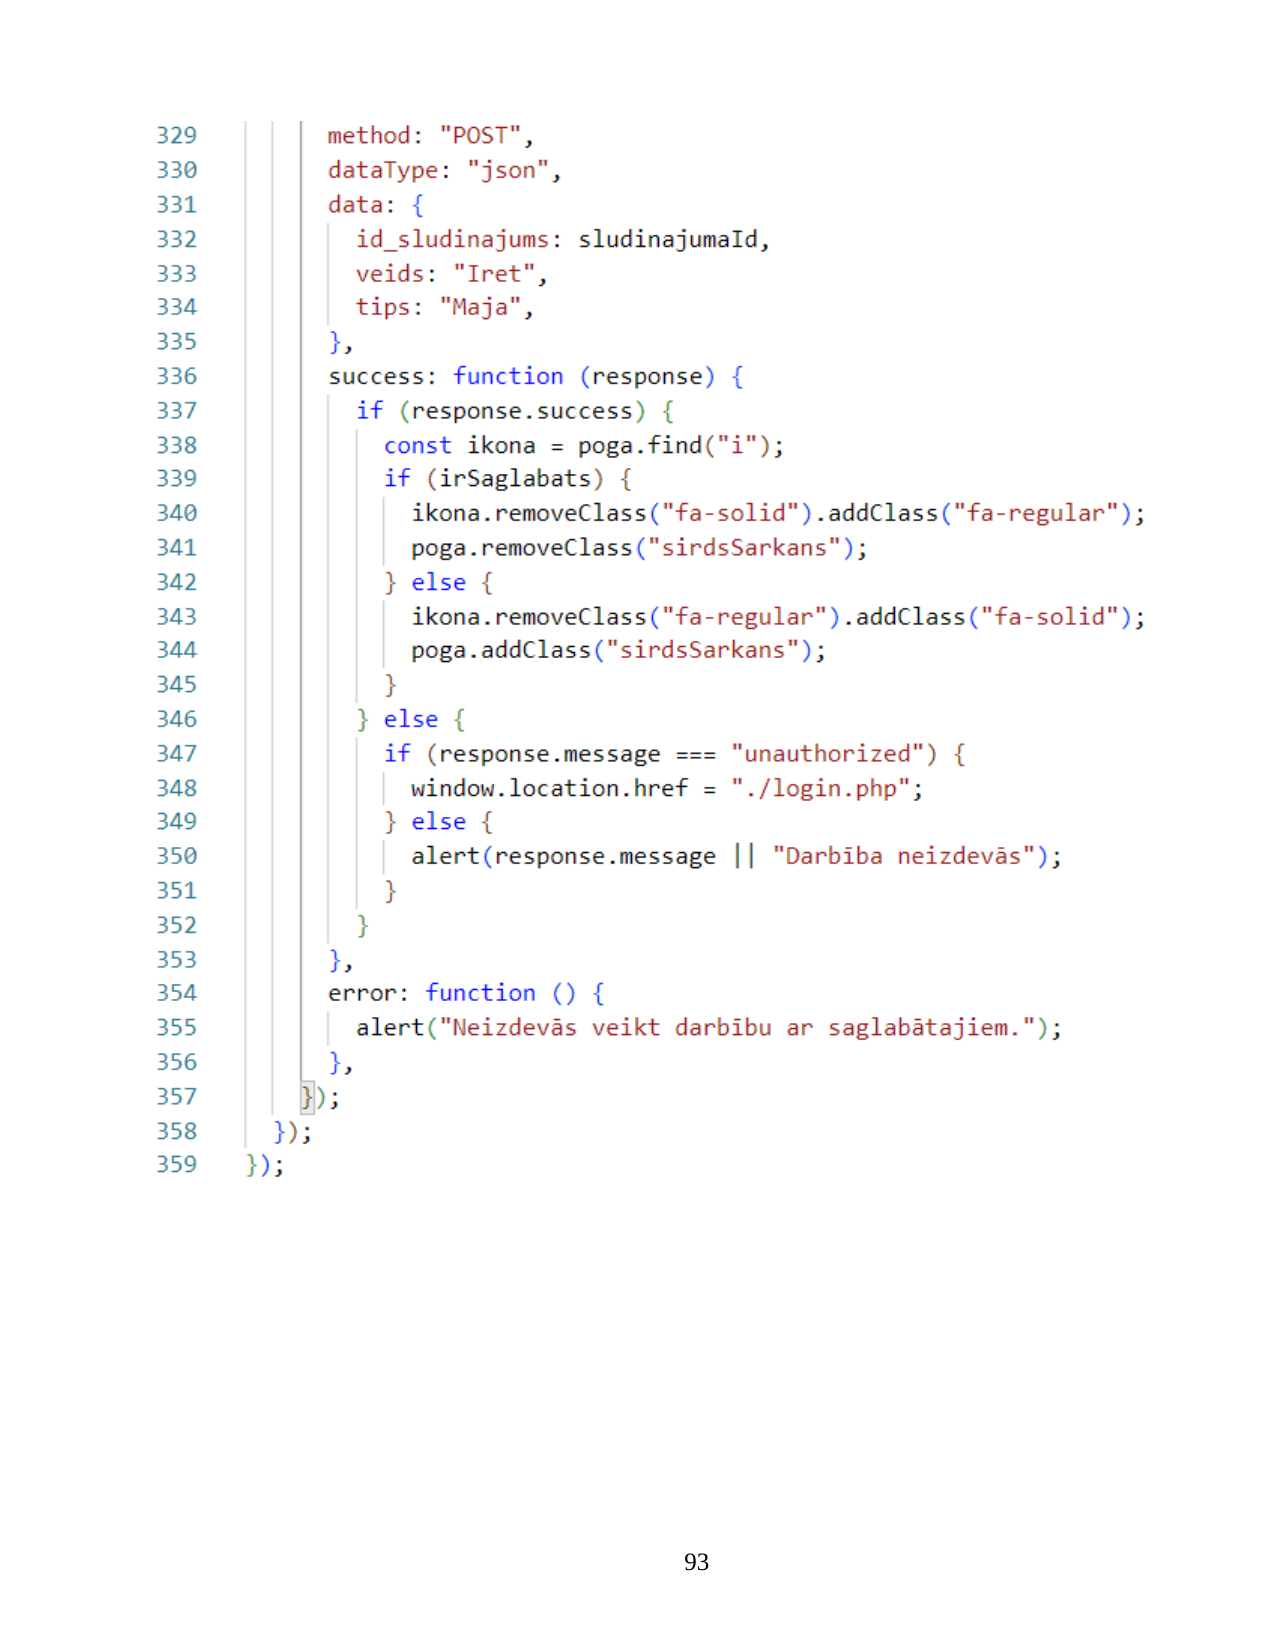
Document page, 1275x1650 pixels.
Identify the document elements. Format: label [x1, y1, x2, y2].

picture [150, 121, 1157, 1183]
